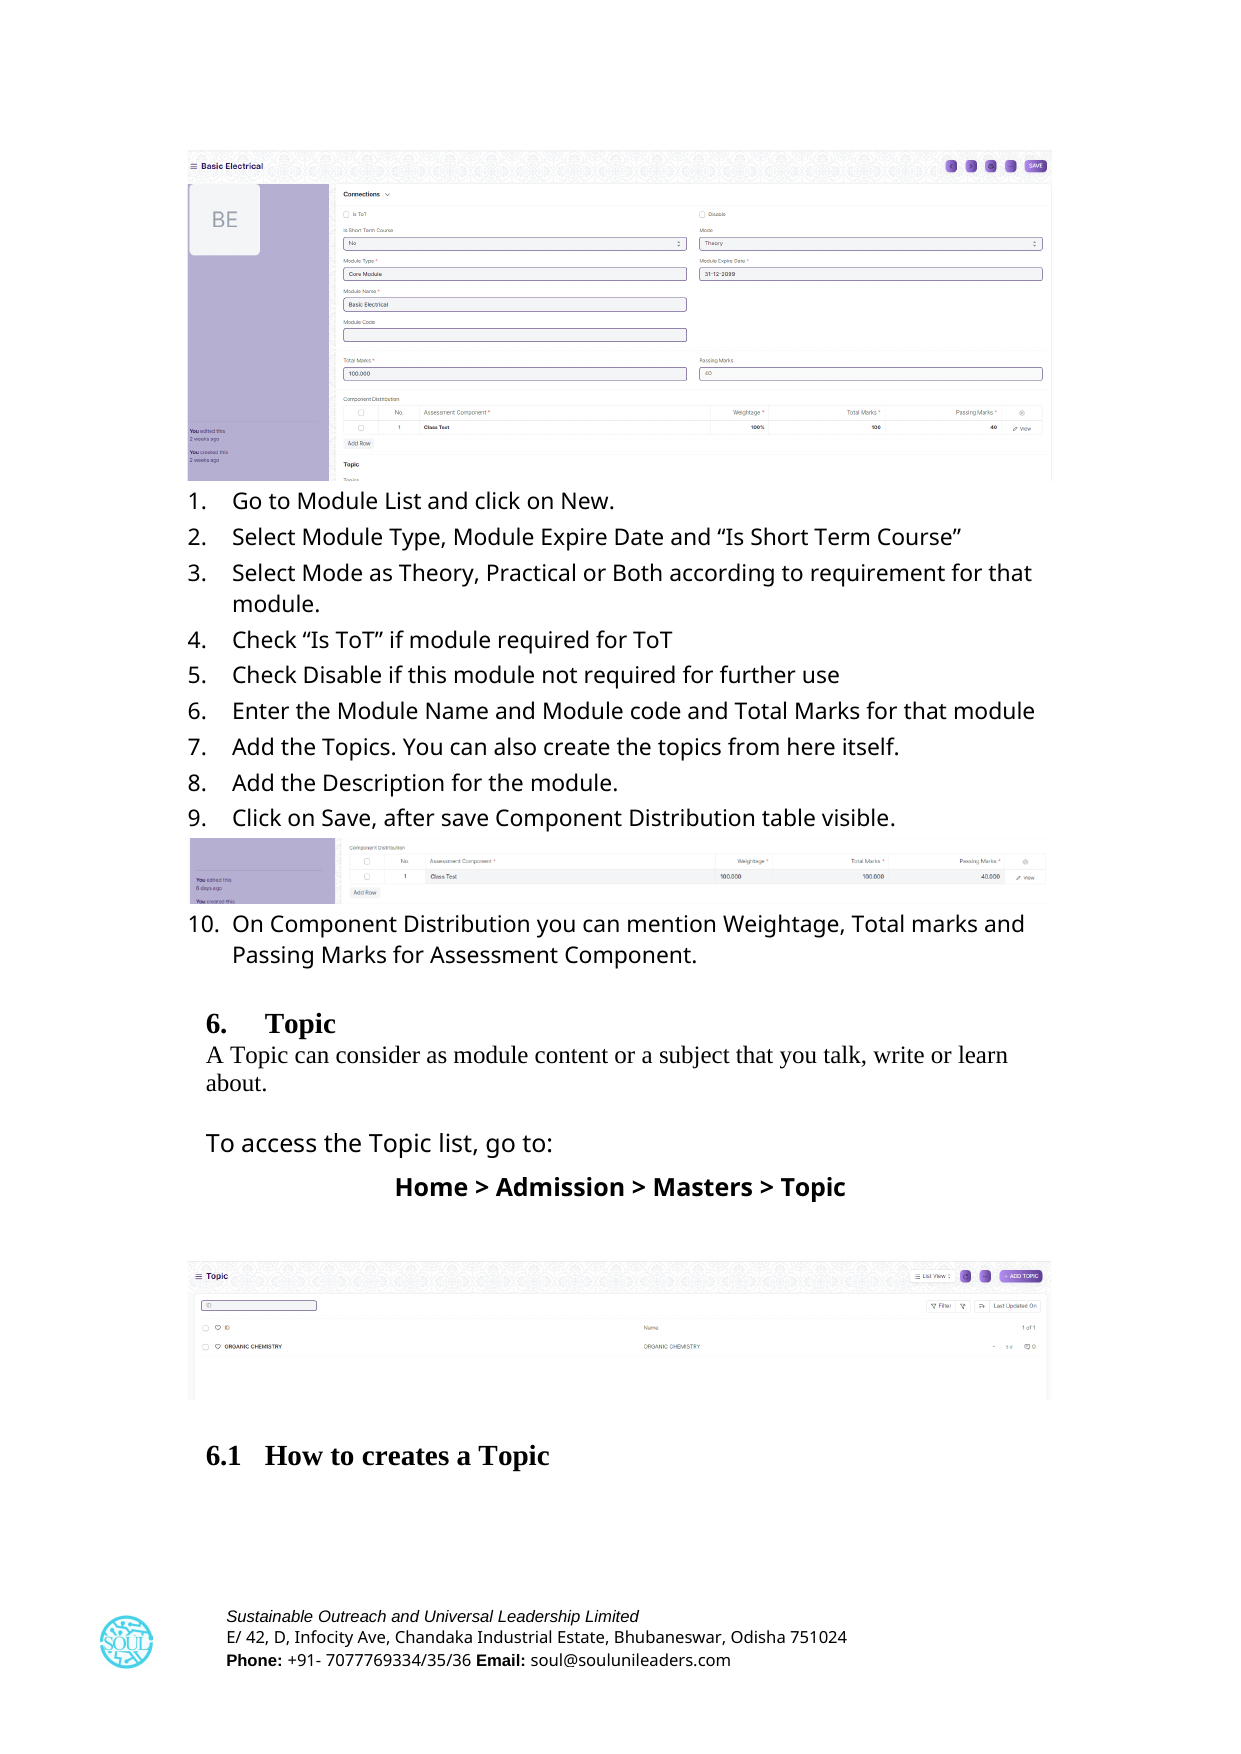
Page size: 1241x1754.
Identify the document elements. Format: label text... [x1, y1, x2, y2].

picture [187, 838, 1052, 904]
list Select Mode as Theory, Practical or Both according to requirement for that module. [187, 557, 1053, 619]
picture [187, 1258, 1052, 1400]
picture [100, 1615, 154, 1669]
list On Component Distribution you can mention Weightage, Total marks and Passing Marks for Assessment Component. [187, 908, 1053, 970]
subtitle How to creates a Topic [206, 1438, 1053, 1472]
list Select Module Type, Module Expire Date and “Is Short Term Course” [187, 521, 1053, 552]
list Add the Topics. You can also create the topics from here itself. [187, 731, 1053, 762]
list A Topic can consider as module content or a subject that you talk, write or learn about. [206, 1040, 1053, 1097]
subtitle Topic [206, 1006, 1053, 1040]
picture [187, 150, 1053, 481]
text Home > Admission > Masters > Topic [187, 1170, 1053, 1204]
list Check “Is ToT” if module required for ToT [187, 624, 1053, 655]
list Click on Save, after save Component Distribution table visible. [187, 802, 1053, 833]
list Enter the Module Name and Module code and Total Marks for that module [187, 695, 1053, 726]
list Check Disable if this module not required for further use [187, 659, 1053, 691]
list Go to Module List and click on New. [187, 485, 1053, 516]
text To access the Topic list, go to: [206, 1126, 806, 1160]
list Add the Description for the module. [187, 767, 1053, 798]
